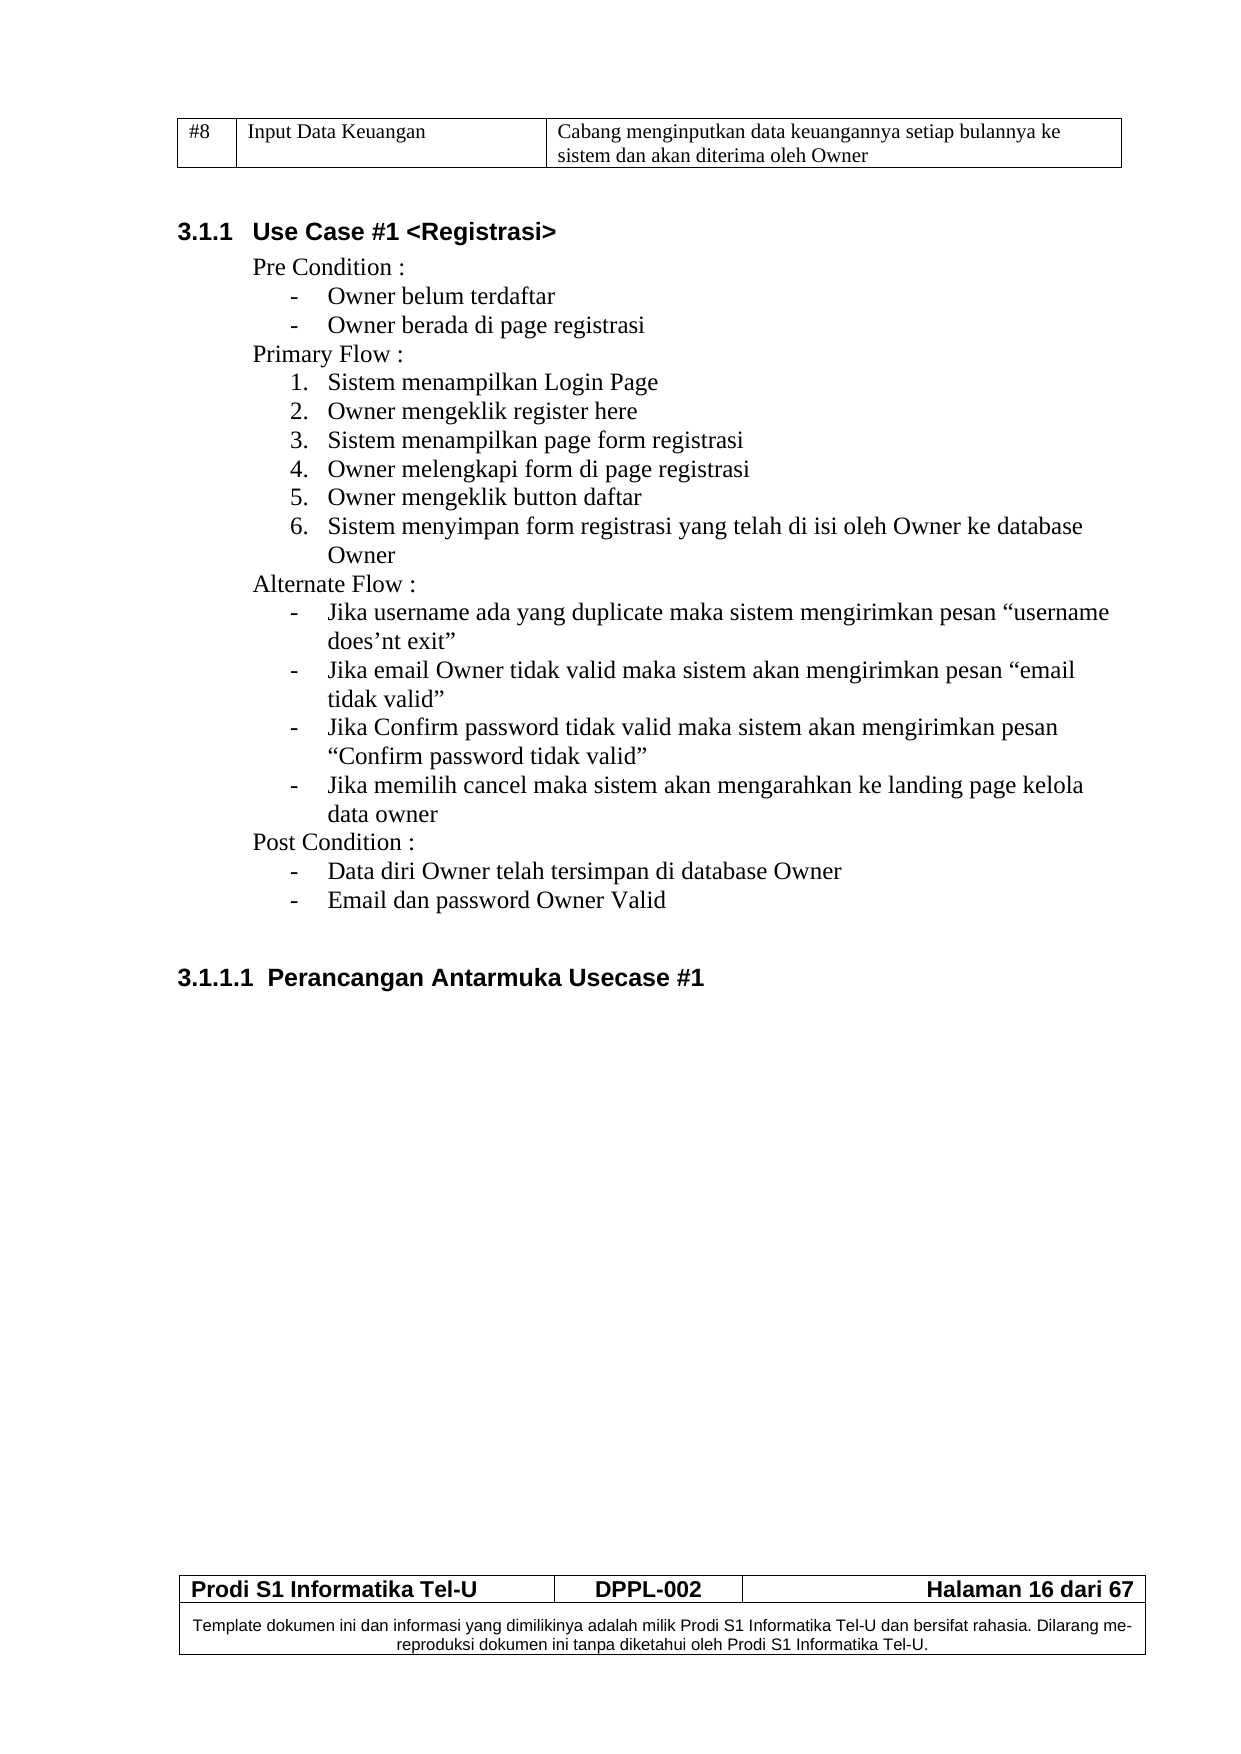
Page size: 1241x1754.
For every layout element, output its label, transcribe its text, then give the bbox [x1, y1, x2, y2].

list Owner mengeklik register here [290, 396, 1122, 425]
list Owner belum terdaftar [290, 281, 1122, 310]
list Owner berada di page registrasi [290, 310, 1122, 339]
list Owner melengkapi form di page registrasi [290, 454, 1122, 482]
text Post Condition : [252, 827, 1122, 856]
table_cell Input Data Keuangan [237, 119, 546, 167]
subtitle Use Case #1 <Registrasi> [177, 217, 1122, 246]
list Jika email Owner tidak valid maka sistem akan mengirimkan pesan “email tidak valid” [290, 655, 1122, 712]
list Sistem menampilkan Login Page [290, 367, 1122, 396]
list Jika memilih cancel maka sistem akan mengarahkan ke landing page kelola data owner [290, 770, 1122, 827]
list Owner mengeklik button daftar [290, 482, 1122, 511]
text Alternate Flow : [252, 569, 1122, 597]
list Sistem menampilkan page form registrasi [290, 425, 1122, 454]
table_cell Cabang menginputkan data keuangannya setiap bulannya ke sistem dan akan diterima oleh Owner [547, 119, 1121, 167]
text Primary Flow : [252, 339, 1122, 367]
list Email dan password Owner Valid [290, 885, 1122, 914]
list Jika username ada yang duplicate maka sistem mengirimkan pesan “username does’nt exit” [290, 597, 1122, 655]
table_cell #8 [178, 119, 236, 167]
list Sistem menyimpan form registrasi yang telah di isi oleh Owner ke database Owner [290, 511, 1122, 569]
subtitle Perancangan Antarmuka Usecase #1 [177, 963, 1122, 991]
list Jika Confirm password tidak valid maka sistem akan mengirimkan pesan “Confirm password tidak valid” [290, 712, 1122, 770]
list Data diri Owner telah tersimpan di database Owner [290, 856, 1122, 885]
text Pre Condition : [252, 252, 1122, 281]
